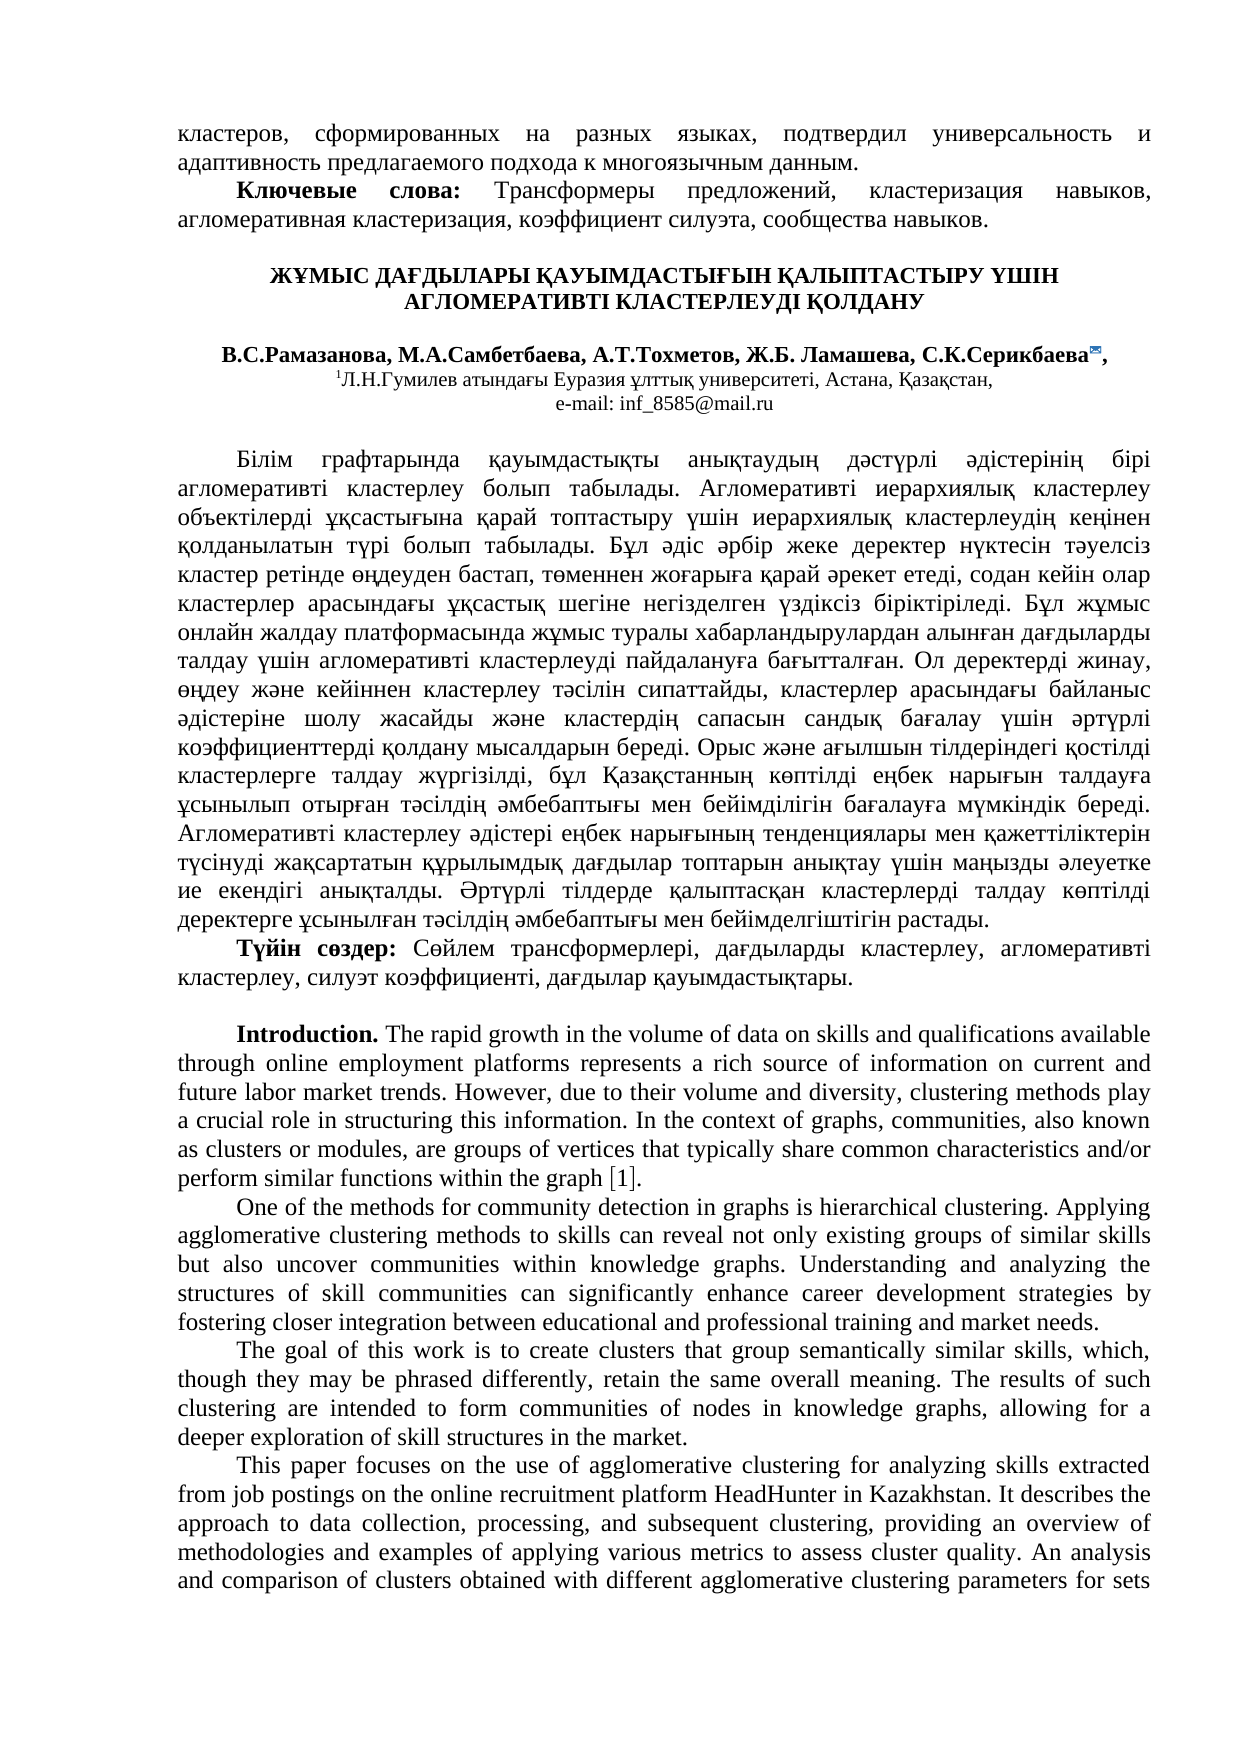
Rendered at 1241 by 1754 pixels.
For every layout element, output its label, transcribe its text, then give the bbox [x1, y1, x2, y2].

text e-mail: inf_8585@mail.ru [177, 391, 1152, 415]
text One of the methods for community detection in graphs is hierarchical clustering. Applying agglomerative clustering methods to skills can reveal not only existing groups of similar skills but also uncover communities within knowledge graphs. Understanding and analyzing the structures of skill communities can significantly enhance career development strategies by fostering closer integration between educational and professional training and market needs. [177, 1192, 1152, 1335]
text В.С.Рамазанова, М.А.Самбетбаева, А.Т.Тохметов, Ж.Б. Ламашева, С.К.Серикбаева, [177, 341, 1152, 367]
text Ключевые слова: Трансформеры предложений, кластеризация навыков, агломеративная кластеризация, коэффициент силуэта, сообщества навыков. [177, 176, 1152, 233]
text Білім графтарында қауымдастықты анықтаудың дәстүрлі әдістерінің бірі агломеративті кластерлеу болып табылады. Агломеративті иерархиялық кластерлеу объектілерді ұқсастығына қарай топтастыру үшін иерархиялық кластерлеудің кеңінен қолданылатын түрі болып табылады. Бұл әдіс әрбір жеке деректер нүктесін тәуелсіз кластер ретінде өңдеуден бастап, төменнен жоғарыға қарай әрекет етеді, содан кейін олар кластерлер арасындағы ұқсастық шегіне негізделген үздіксіз біріктіріледі. Бұл жұмыс онлайн жалдау платформасында жұмыс туралы хабарландырулардан алынған дағдыларды талдау үшін агломеративті кластерлеуді пайдалануға бағытталған. Ол деректерді жинау, өңдеу және кейіннен кластерлеу тәсілін сипаттайды, кластерлер арасындағы байланыс әдістеріне шолу жасайды және кластердің сапасын сандық бағалау үшін әртүрлі коэффициенттерді қолдану мысалдарын береді. Орыс және ағылшын тілдеріндегі қостілді кластерлерге талдау жүргізілді, бұл Қазақстанның көптілді еңбек нарығын талдауға ұсынылып отырған тәсілдің әмбебаптығы мен бейімділігін бағалауға мүмкіндік береді. Агломеративті кластерлеу әдістері еңбек нарығының тенденциялары мен қажеттіліктерін түсінуді жақсартатын құрылымдық дағдылар топтарын анықтау үшін маңызды әлеуетке ие екендігі анықталды. Әртүрлі тілдерде қалыптасқан кластерлерді талдау көптілді деректерге ұсынылған тәсілдің әмбебаптығы мен бейімделгіштігін растады. [177, 444, 1152, 933]
text Түйін сөздер: Сөйлем трансформерлері, дағдыларды кластерлеу, агломеративті кластерлеу, силуэт коэффициенті, дағдылар қауымдастықтары. [177, 933, 1152, 990]
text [177, 1450, 1152, 1594]
text Introduction. The rapid growth in the volume of data on skills and qualifications available through online employment platforms represents a rich source of information on current and future labor market trends. However, due to their volume and diversity, clustering methods play a crucial role in structuring this information. In the context of graphs, communities, also known as clusters or modules, are groups of vertices that typically share common characteristics and/or perform similar functions within the graph 1. [177, 1019, 1152, 1192]
text ЖҰМЫС ДАҒДЫЛАРЫ ҚАУЫМДАСТЫҒЫН ҚАЛЫПТАСТЫРУ ҮШІН АГЛОМЕРАТИВТІ КЛАСТЕРЛЕУДІ ҚОЛДАНУ [177, 262, 1152, 314]
text 1Л.Н.Гумилев атындағы Еуразия ұлттық университеті, Астана, Қазақстан, [177, 367, 1152, 391]
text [177, 118, 1152, 176]
text The goal of this work is to create clusters that group semantically similar skills, which, though they may be phrased differently, retain the same overall meaning. The results of such clustering are intended to form communities of nodes in knowledge graphs, allowing for a deeper exploration of skill structures in the market. [177, 1335, 1152, 1450]
